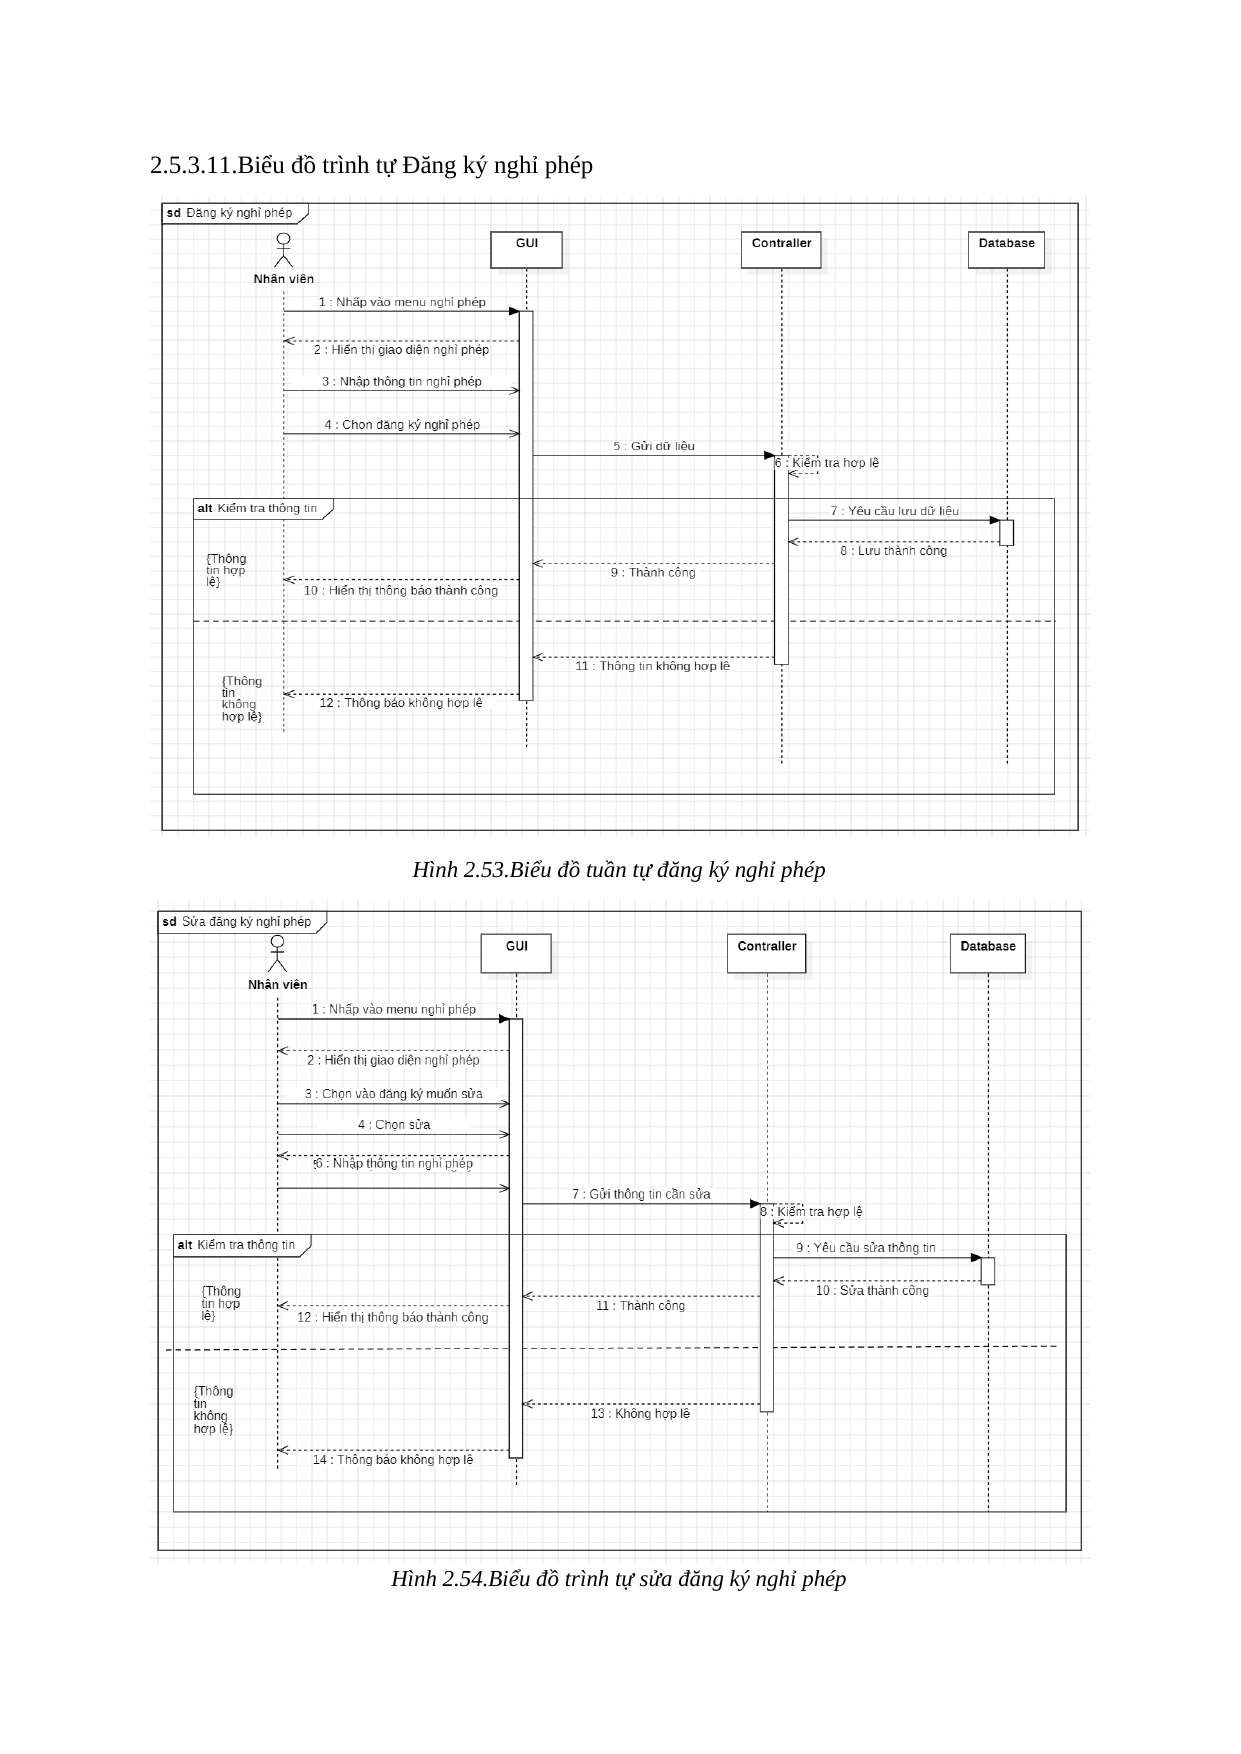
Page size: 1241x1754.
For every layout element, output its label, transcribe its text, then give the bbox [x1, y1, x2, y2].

text 2.5.3.11.Biểu đồ trình tự Đăng ký nghỉ phép [150, 150, 1090, 179]
picture [150, 197, 1091, 837]
picture [150, 900, 1091, 1563]
text Hình 2.53.Biểu đồ tuần tự đăng ký nghỉ phép [150, 856, 1090, 882]
text Hình 2.54.Biểu đồ trình tự sửa đăng ký nghỉ phép [150, 1563, 1090, 1591]
